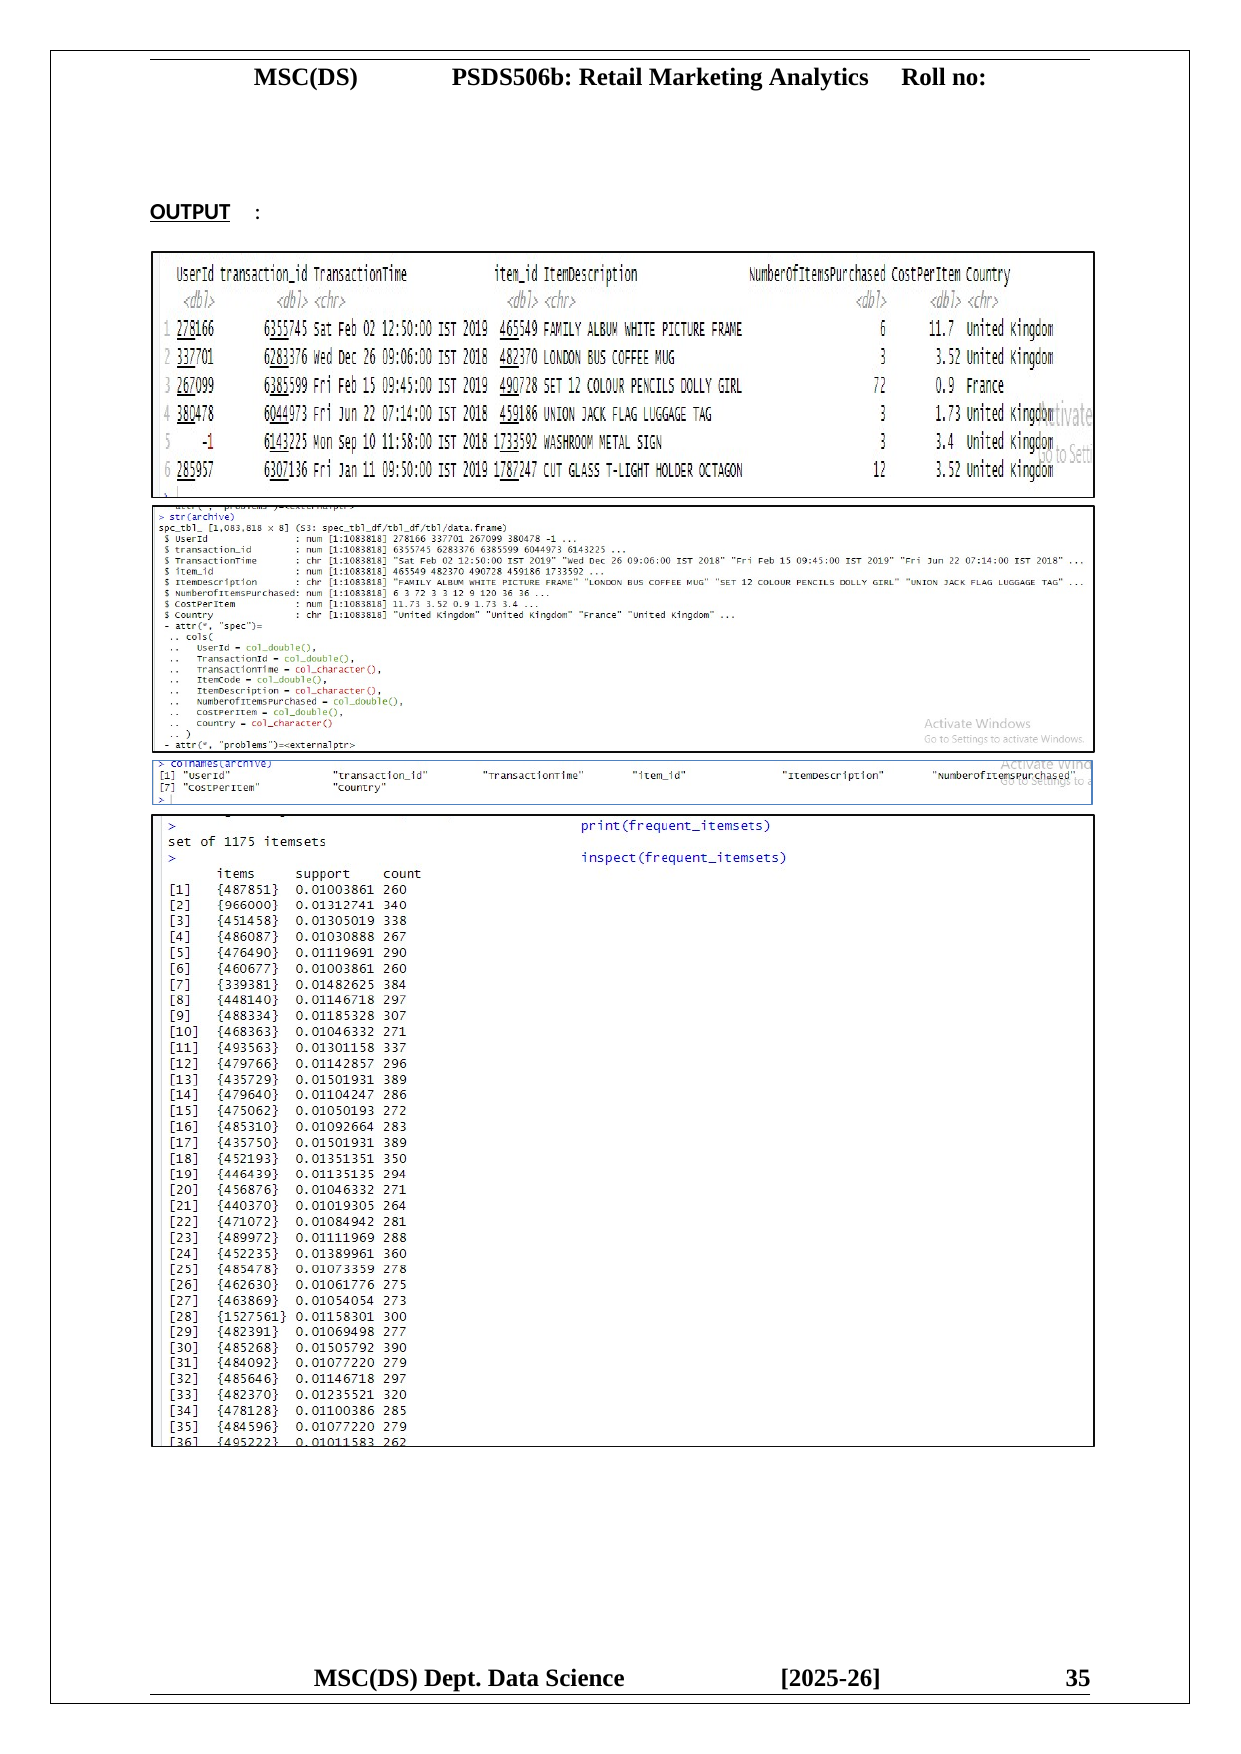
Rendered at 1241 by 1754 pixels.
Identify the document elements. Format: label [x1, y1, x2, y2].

picture [153, 761, 1091, 804]
picture [153, 816, 1093, 1446]
picture [153, 253, 1093, 497]
picture [153, 507, 1093, 751]
